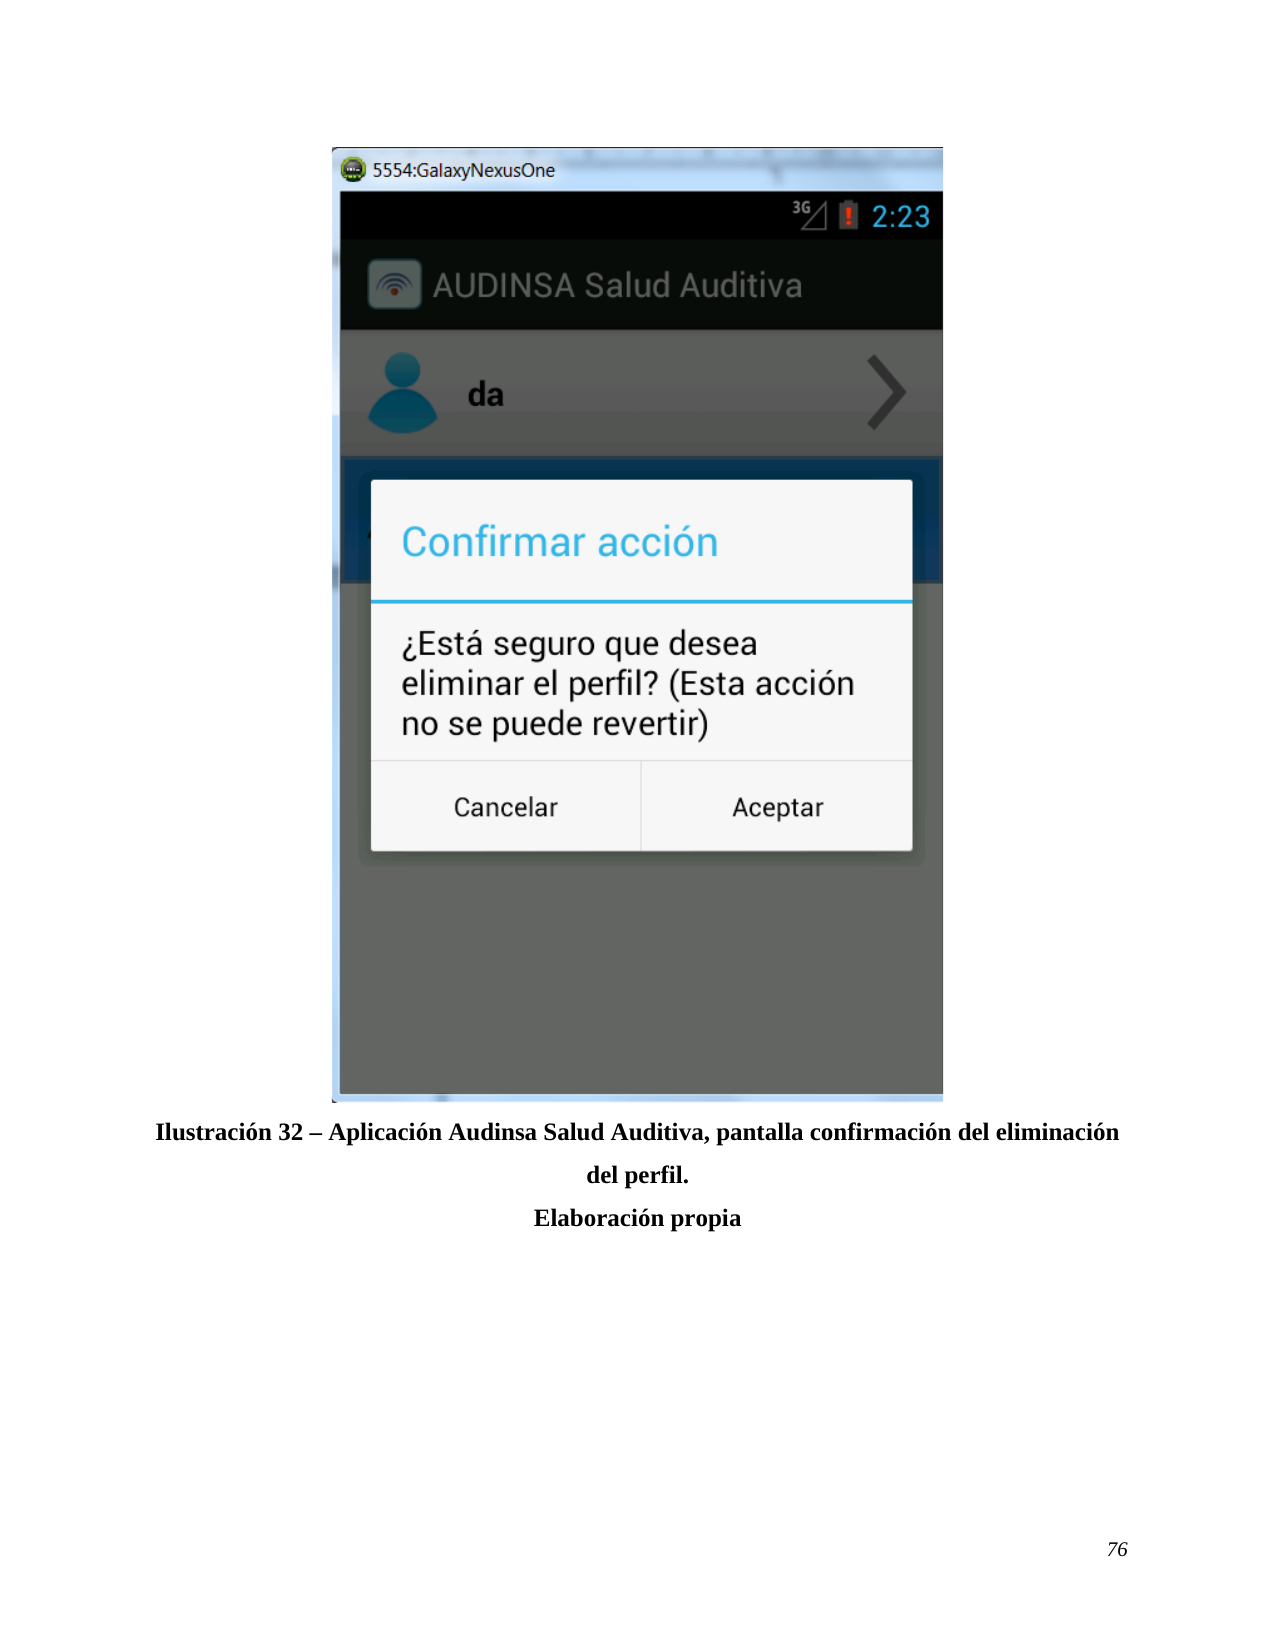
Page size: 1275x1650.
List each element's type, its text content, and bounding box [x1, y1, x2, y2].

text Elaboración propia [148, 1203, 1127, 1232]
text Ilustración 32 – Aplicación Audinsa Salud Auditiva, pantalla confirmación del eliminación del perfil. [148, 1117, 1127, 1189]
picture [331, 147, 944, 1103]
